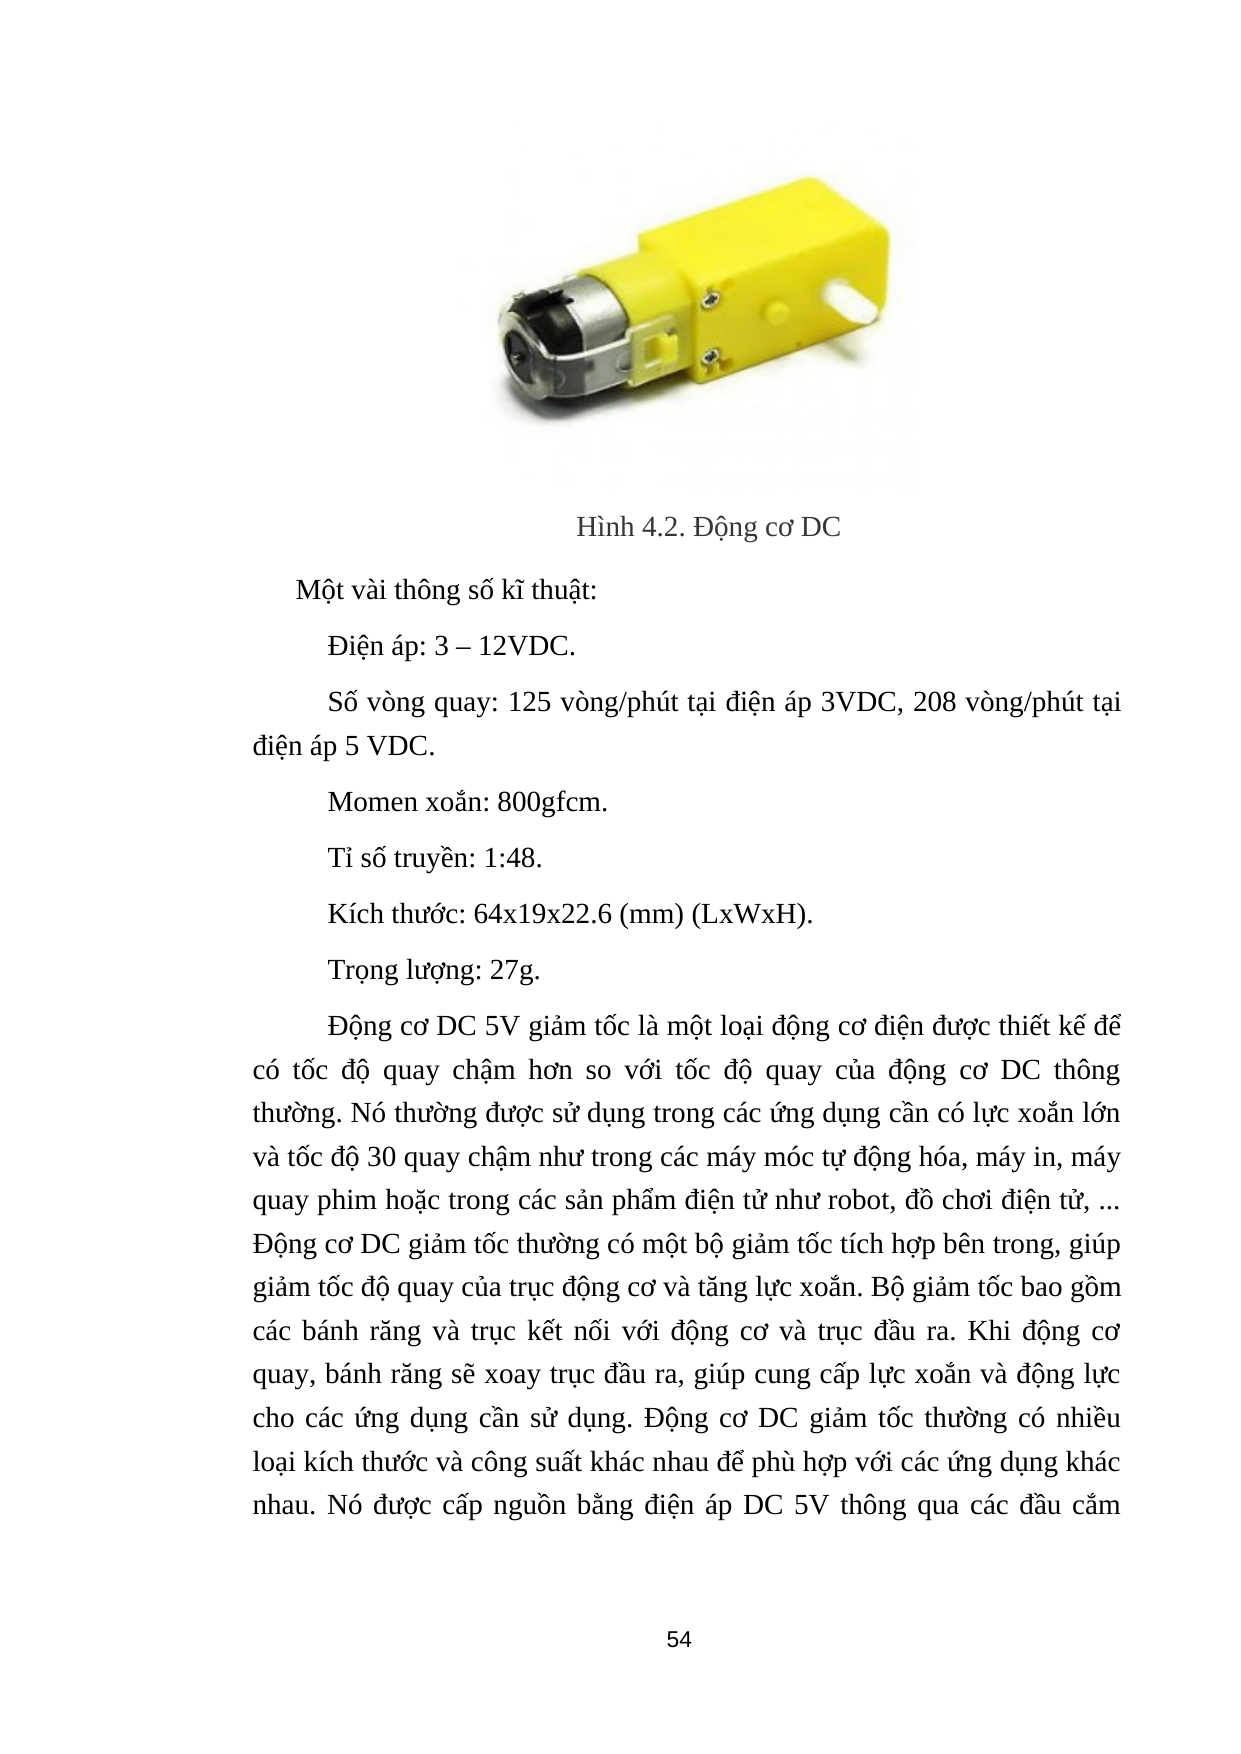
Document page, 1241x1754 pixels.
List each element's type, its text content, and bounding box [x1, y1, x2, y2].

text Số vòng quay: 125 vòng/phút tại điện áp 3VDC, 208 vòng/phút tại điện áp 5 VDC. [252, 684, 1122, 762]
text Điện áp: 3 – 12VDC. [252, 628, 1122, 662]
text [252, 1008, 1122, 1521]
text Momen xoắn: 800gfcm. [252, 784, 1122, 818]
text Một vài thông số kĩ thuật: [220, 572, 1122, 606]
text Trọng lượng: 27g. [252, 952, 1122, 986]
picture [439, 118, 919, 490]
text Kích thước: 64x19x22.6 (mm) (LxWxH). [252, 896, 1122, 930]
text Tỉ số truyền: 1:48. [252, 840, 1122, 874]
text Hình 4.2. Động cơ DC [295, 509, 1122, 543]
